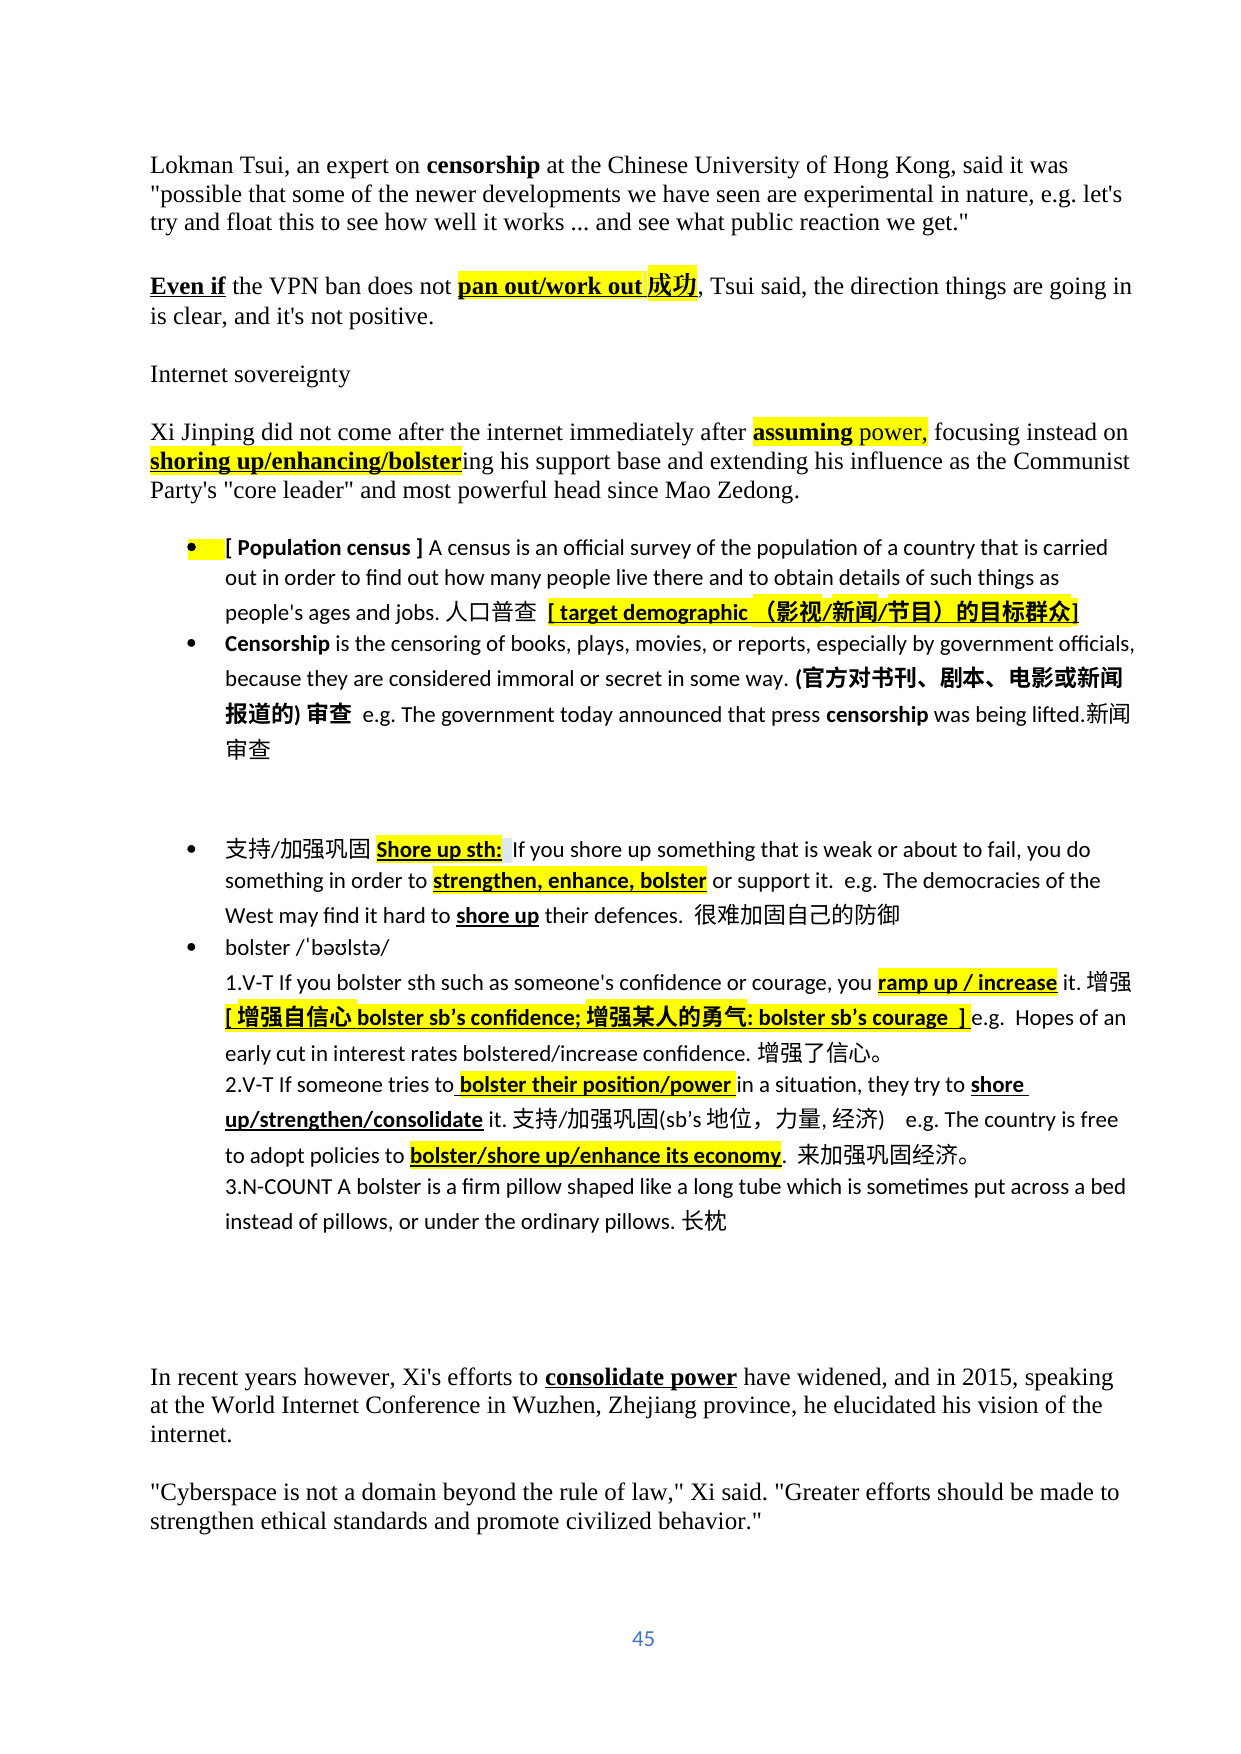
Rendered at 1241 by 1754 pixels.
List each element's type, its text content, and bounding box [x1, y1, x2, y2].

text Internet sovereignty [150, 676, 1137, 705]
text Even if the VPN ban does not pan out/work out成功, Tsui said, the direction things are going in is clear, and it's not positive. [150, 582, 1137, 647]
text Lokman Tsui, an expert on censorship at the Chinese University of Hong Kong, said it was "possible that some of the newer developments we have seen are experimental in nature, e.g. let's try and float this to see how well it works ... and see what public reaction we get." [150, 467, 1137, 553]
text Xi Jinping did not come after the internet immediately after assuming power, focusing instead on shoring up/enhancing/bolstering his support base and extending his influence as the Communist Party's "core leader" and most powerful head since Mao Zedong. [150, 734, 1137, 821]
list 支持/加强巩固 Shore up sth: If you shore up something that is weak or about to fail, you do something in order to strengthen, enhance, bolster or support it. e.g. The democracies of the West may find it hard to shore up their defences. 很难加固自己的防御 [187, 1148, 1137, 1247]
list Censorship is the censoring of books, plays, movies, or reports, especially by government officials, because they are considered immoral or secret in some way. (官方对书刊、剧本、电影或新闻报道的) 审查 e.g. The government today announced that press censorship was being lifted.新闻审查 [187, 946, 1137, 1082]
list [ Population census ] A census is an official survey of the population of a country that is carried out in order to find out how many people live there and to obtain details of such things as people's ages and jobs. 人口普查 [ target demographic （影视/新闻/节目）的目标群众] [187, 850, 1137, 944]
list bolster /ˈbəʊlstə/ 1.V-T If you bolster sth such as someone's confidence or courage, you ramp up / increase it. 增强 [ 增强自信心bolster sb’s confidence; 增强某人的勇气: bolster sb’s courage ] e.g. Hopes of an early cut in interest rates bolstered/increase confidence. 增强了信心。 2.V-T If someone tries to bolster their position/power in a situation, they try to shore up/strengthen/consolidate it. 支持/加强巩固(sb’s 地位，力量, 经济) e.g. The country is free to adopt policies to bolster/shore up/enhance its economy. 来加强巩固经济。 3.N-COUNT A bolster is a firm pillow shaped like a long tube which is sometimes put across a bed instead of pillows, or under the ordinary pillows. 长枕 [187, 1250, 1137, 1553]
text Often discussion of Chinese internet censorship can be mocking and disbelieving, such as recent reports on attempts to wipe out mention of President Xi Jinping's resemblance to Winnie the Pooh. the Chinese censors have defied their critics, building the world's most sophisticated system of internet filtering and surveillance -- the Great Firewall. This month saw new bricks added to the wall, as Beijing went after two means of bypassing its controls. [150, 150, 1137, 294]
text Disruption of virtual private networks (VPNs) -- which enable users to tunnel their web traffic through the Great Firewall, effectively browsing as if they were in another country -- has also been ramped up/increased, with both Bloomberg and the Associated Press reporting that a blanket ban on VPN usage may be in the works. [150, 323, 1137, 438]
